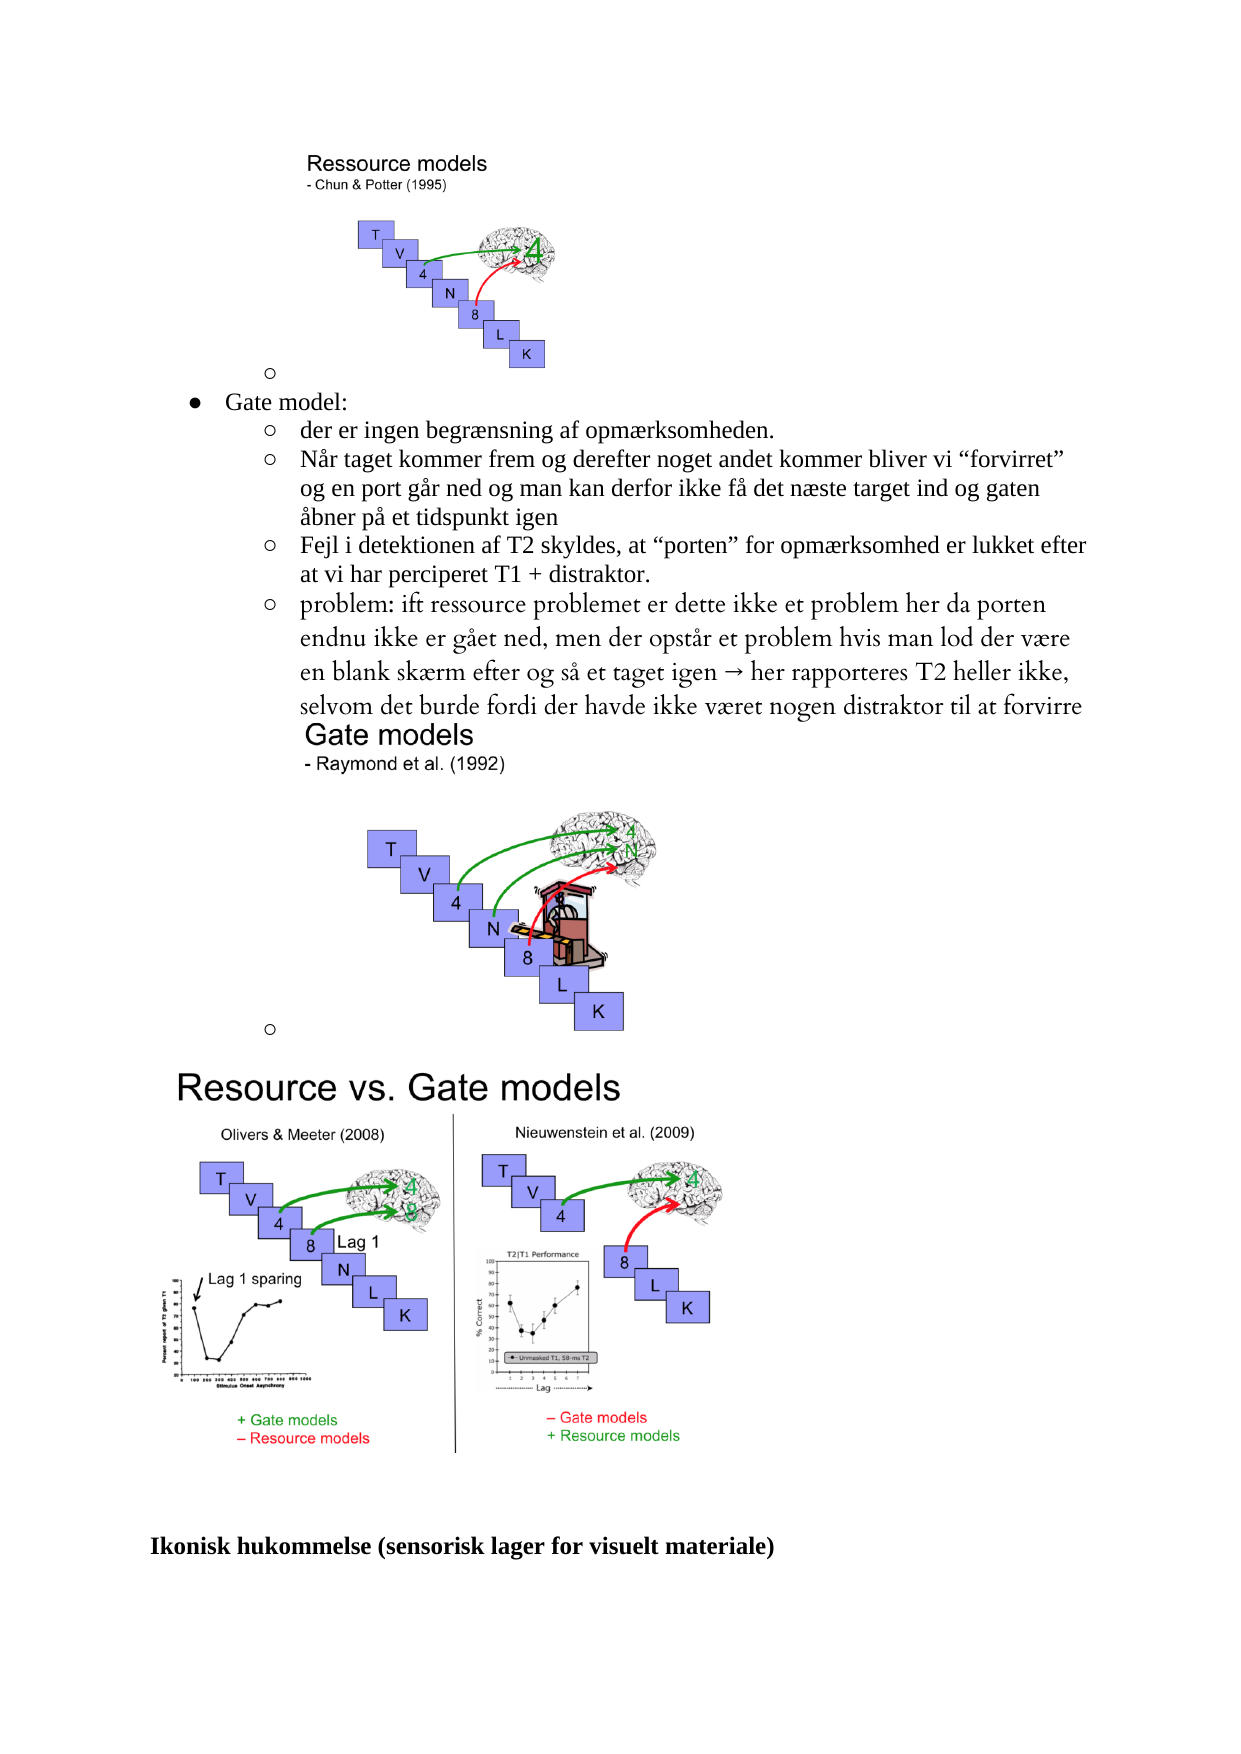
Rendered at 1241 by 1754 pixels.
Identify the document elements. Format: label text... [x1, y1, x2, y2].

list Gate model: [187, 387, 1090, 415]
picture [300, 723, 668, 1038]
picture [300, 150, 597, 382]
list der er ingen begrænsning af opmærksomheden. [262, 415, 1090, 444]
list problem: ift ressource problemet er dette ikke et problem her da porten endnu ikke er gået ned, men der opstår et problem hvis man lod der være en blank skærm efter og så et taget igen → her rapporteres T2 heller ikke, selvom det burde fordi der havde ikke været nogen distraktor til at forvirre [262, 588, 1090, 723]
list Fejl i detektionen af T2 skyldes, at “porten” for opmærksomhed er lukket efter at vi har perciperet T1 + distraktor. [262, 530, 1090, 588]
picture [150, 1067, 728, 1453]
text Ikonisk hukommelse (sensorisk lager for visuelt materiale) [150, 1531, 1090, 1560]
list Når taget kommer frem og derefter noget andet kommer bliver vi “forvirret” og en port går ned og man kan derfor ikke få det næste target ind og gaten åbner på et tidspunkt igen [262, 444, 1090, 530]
